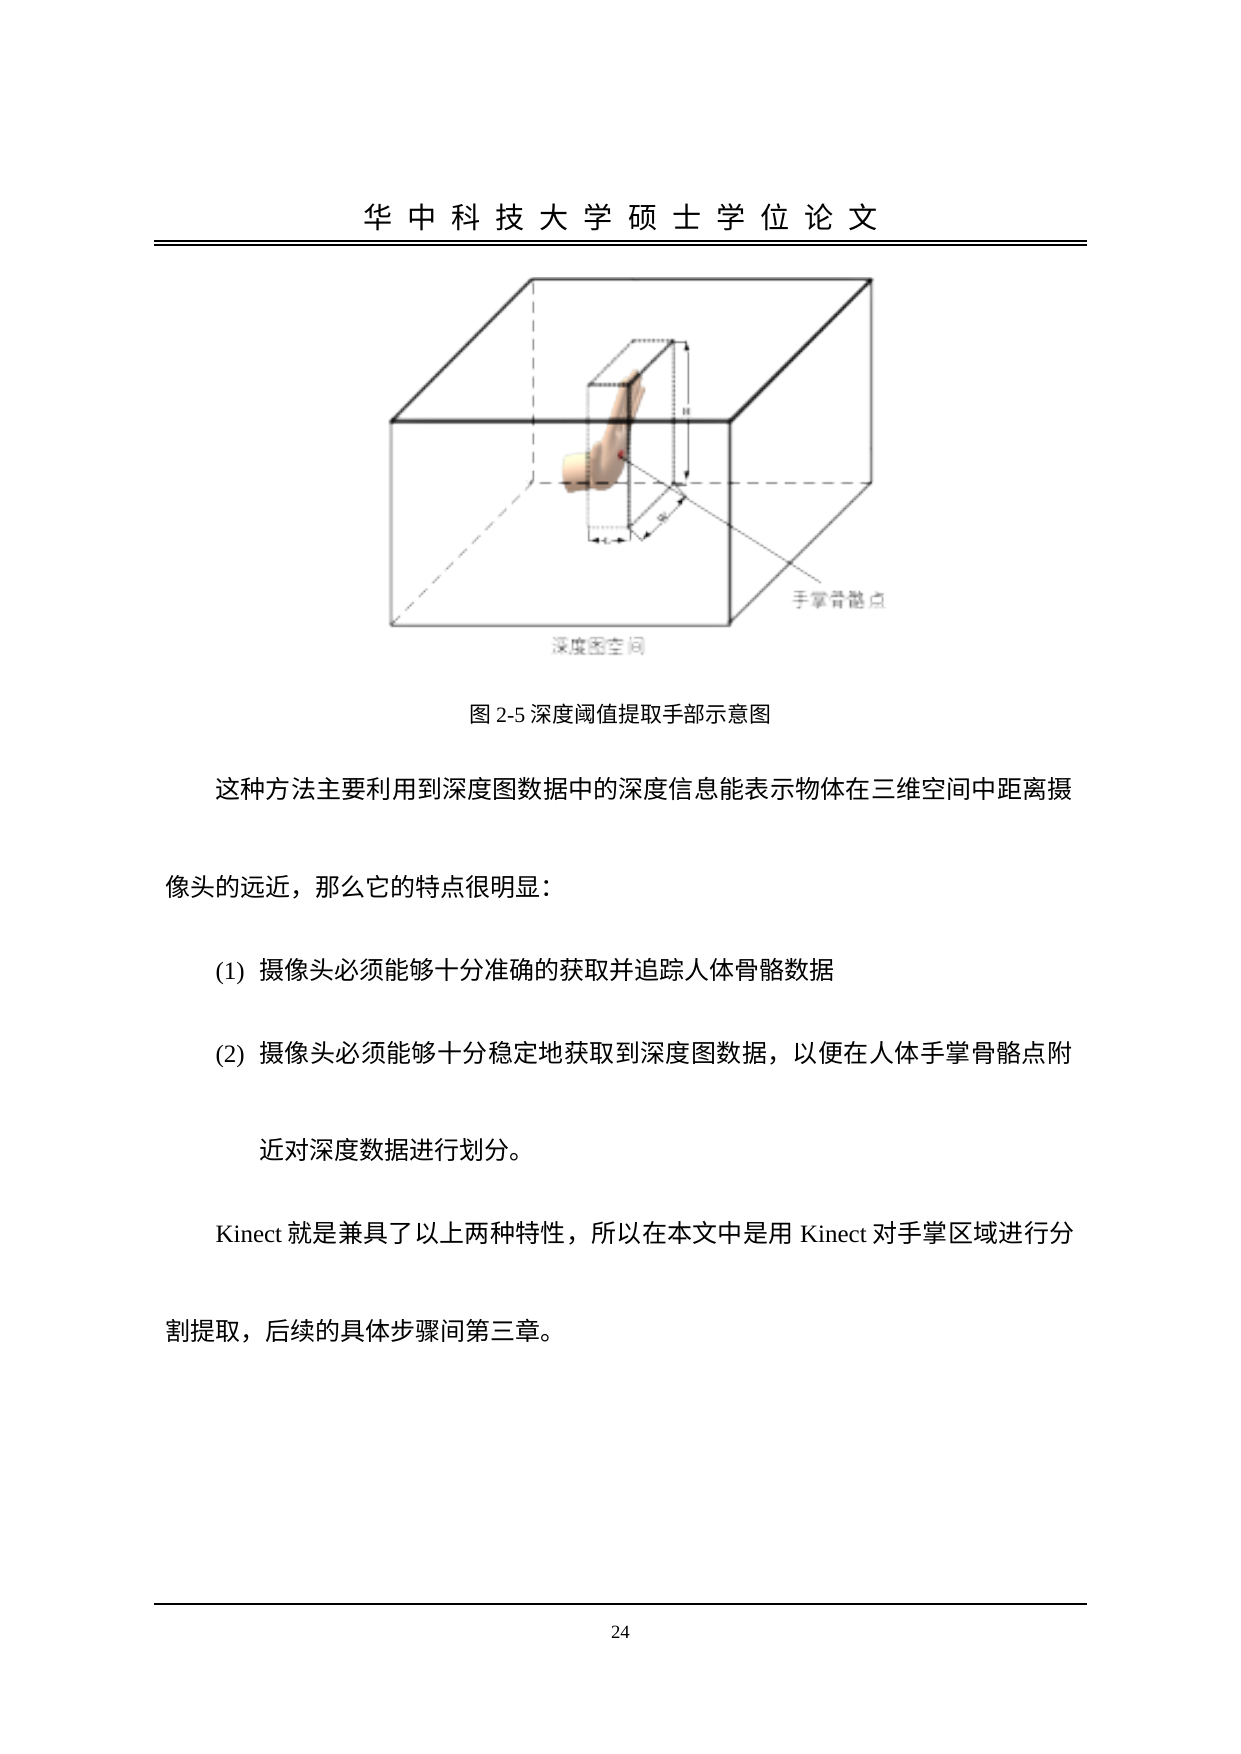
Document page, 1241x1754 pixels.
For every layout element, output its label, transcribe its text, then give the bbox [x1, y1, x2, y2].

text Kinect就是兼具了以上两种特性，所以在本文中是用Kinect对手掌区域进行分割提取，后续的具体步骤间第三章。 [165, 1199, 1075, 1362]
text 图 2-5 深度阈值提取手部示意图 [165, 697, 1075, 729]
text 这种方法主要利用到深度图数据中的深度信息能表示物体在三维空间中距离摄像头的远近，那么它的特点很明显： [165, 755, 1075, 918]
list 摄像头必须能够十分稳定地获取到深度图数据，以便在人体手掌骨骼点附近对深度数据进行划分。 [215, 1019, 1075, 1181]
list 摄像头必须能够十分准确的获取并追踪人体骨骼数据 [215, 936, 1075, 1001]
